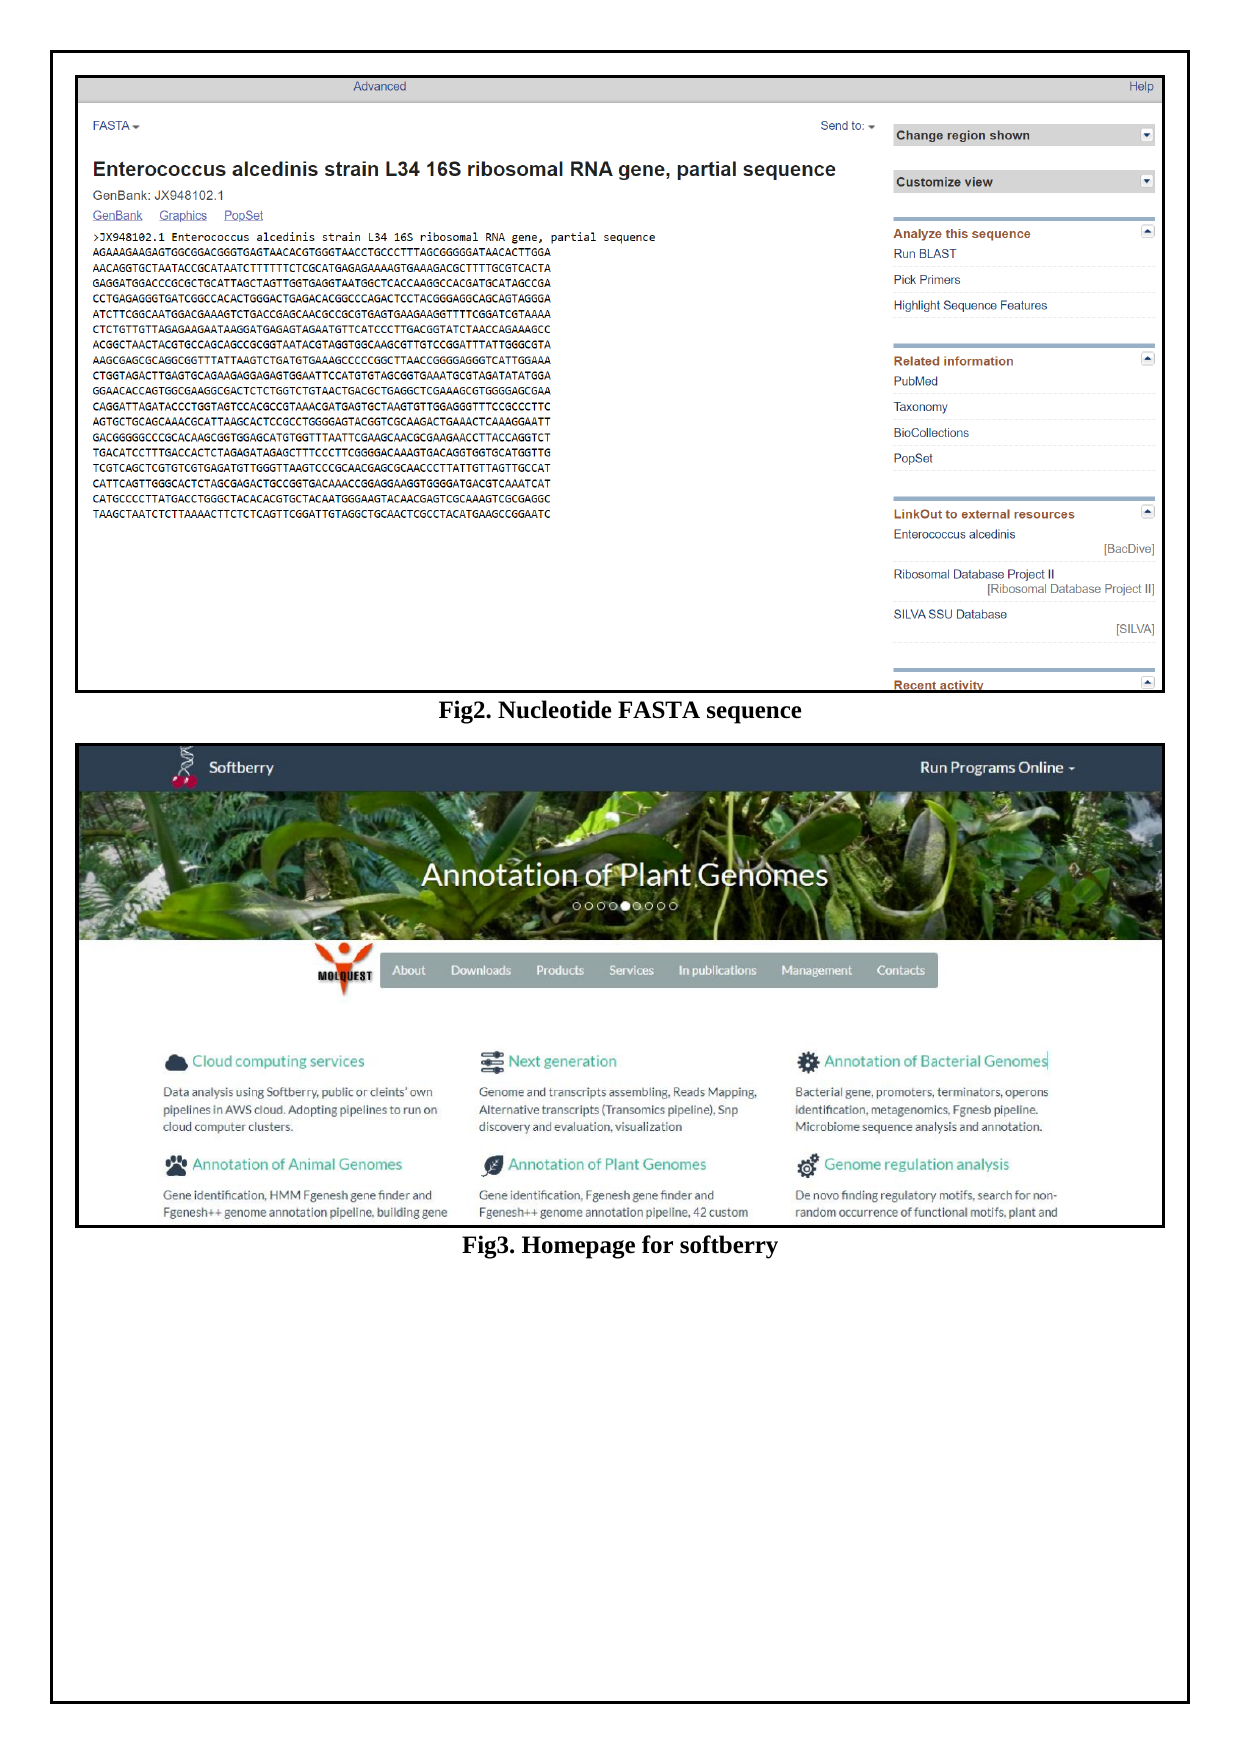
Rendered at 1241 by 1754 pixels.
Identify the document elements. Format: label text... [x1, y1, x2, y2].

text Fig2. Nucleotide FASTA sequence [75, 693, 1165, 724]
text Fig3. Homepage for softberry [75, 1228, 1165, 1259]
picture [78, 746, 1162, 1225]
picture [78, 78, 1162, 690]
